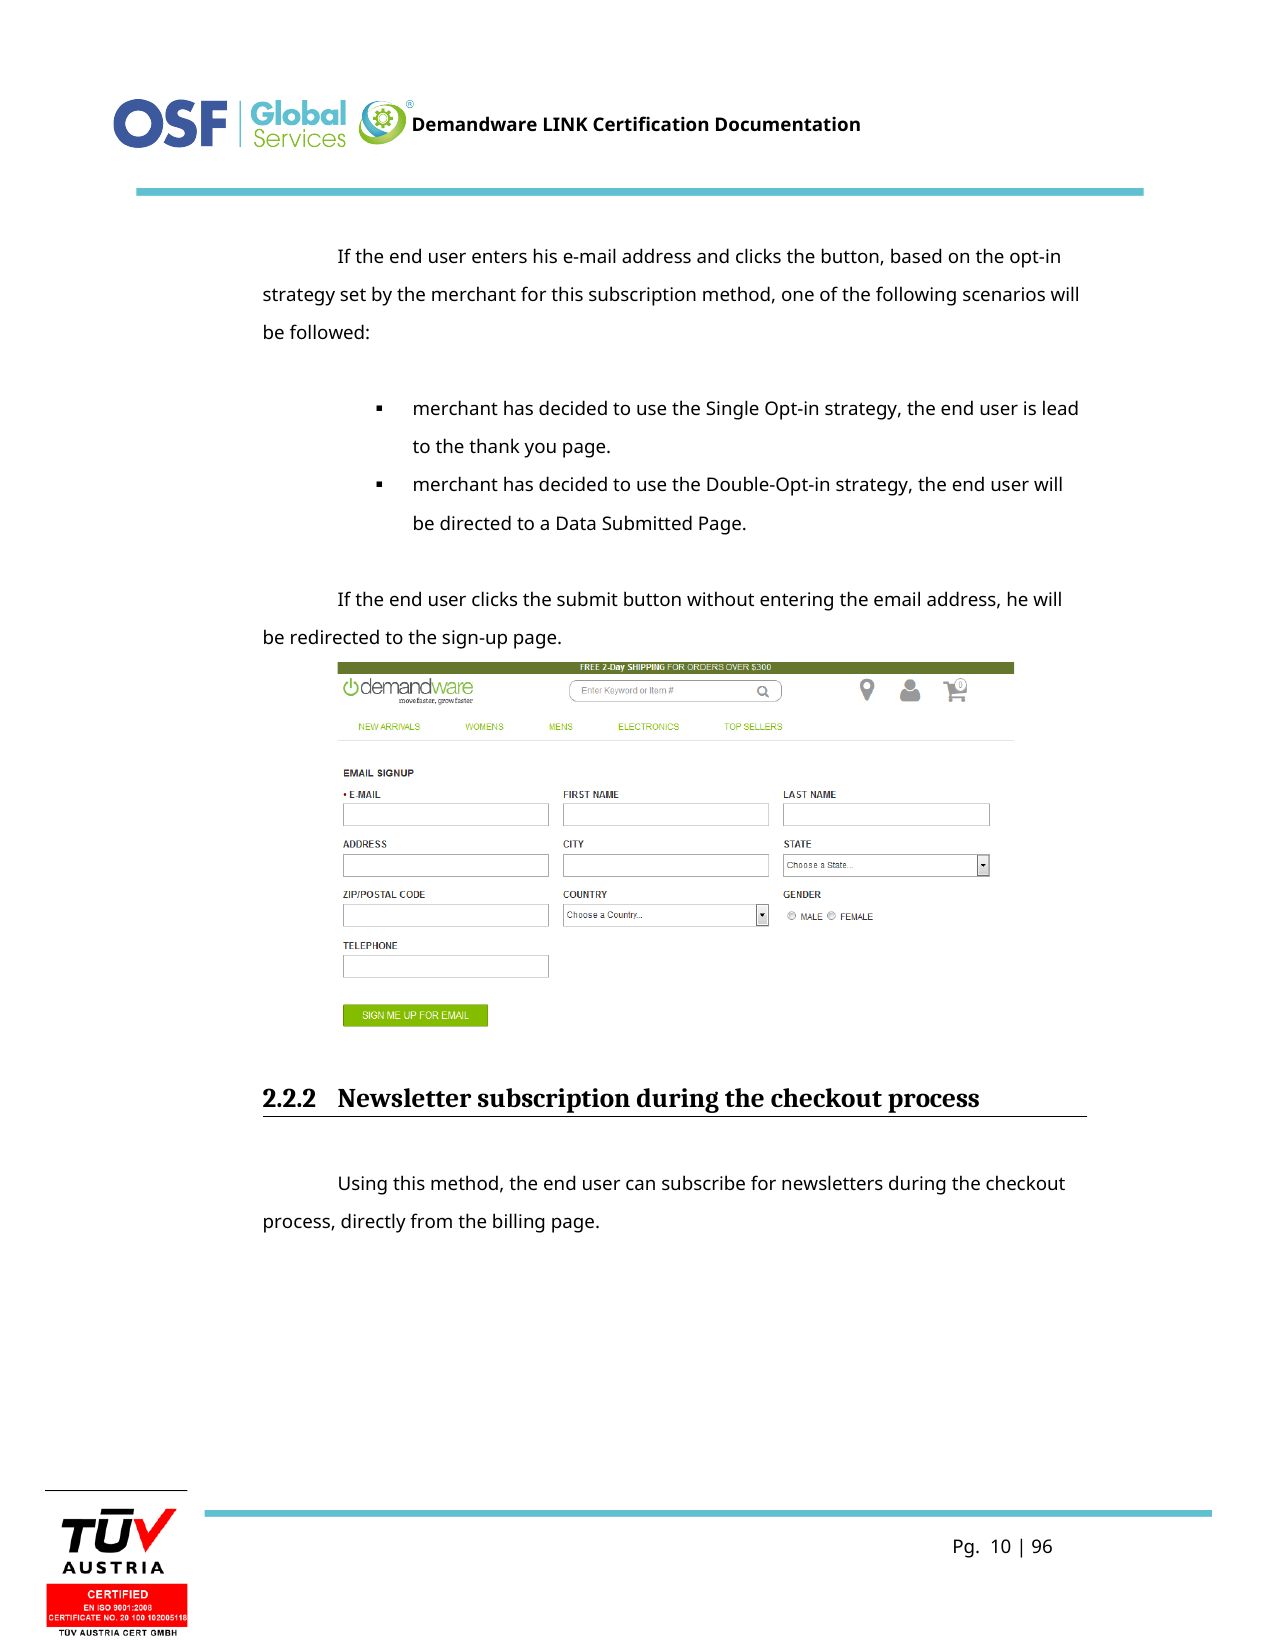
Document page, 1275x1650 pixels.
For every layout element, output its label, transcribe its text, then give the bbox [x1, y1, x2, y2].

picture [43, 1490, 187, 1634]
list merchant has decided to use the Double-Opt-in strategy, the end user will be directed to a Data Submitted Page. [375, 472, 1087, 536]
text If the end user enters his e-mail address and clicks the button, based on the opt-in strategy set by the merchant for this subscription method, one of the following scenarios will be followed: [262, 243, 1087, 345]
list Using this method, the end user can subscribe for newsletters during the checkout process, directly from the billing page. [262, 1170, 1087, 1234]
list If the end user clicks the submit button without entering the email address, he will be redirected to the sign-up page. [262, 586, 1087, 650]
list merchant has decided to use the Single Opt-in strategy, the end user is lead to the thank you page. [375, 395, 1087, 459]
subtitle Newsletter subscription during the checkout process [262, 1083, 1087, 1117]
picture [204, 1510, 1212, 1517]
picture [113, 99, 414, 148]
picture [136, 188, 1144, 196]
